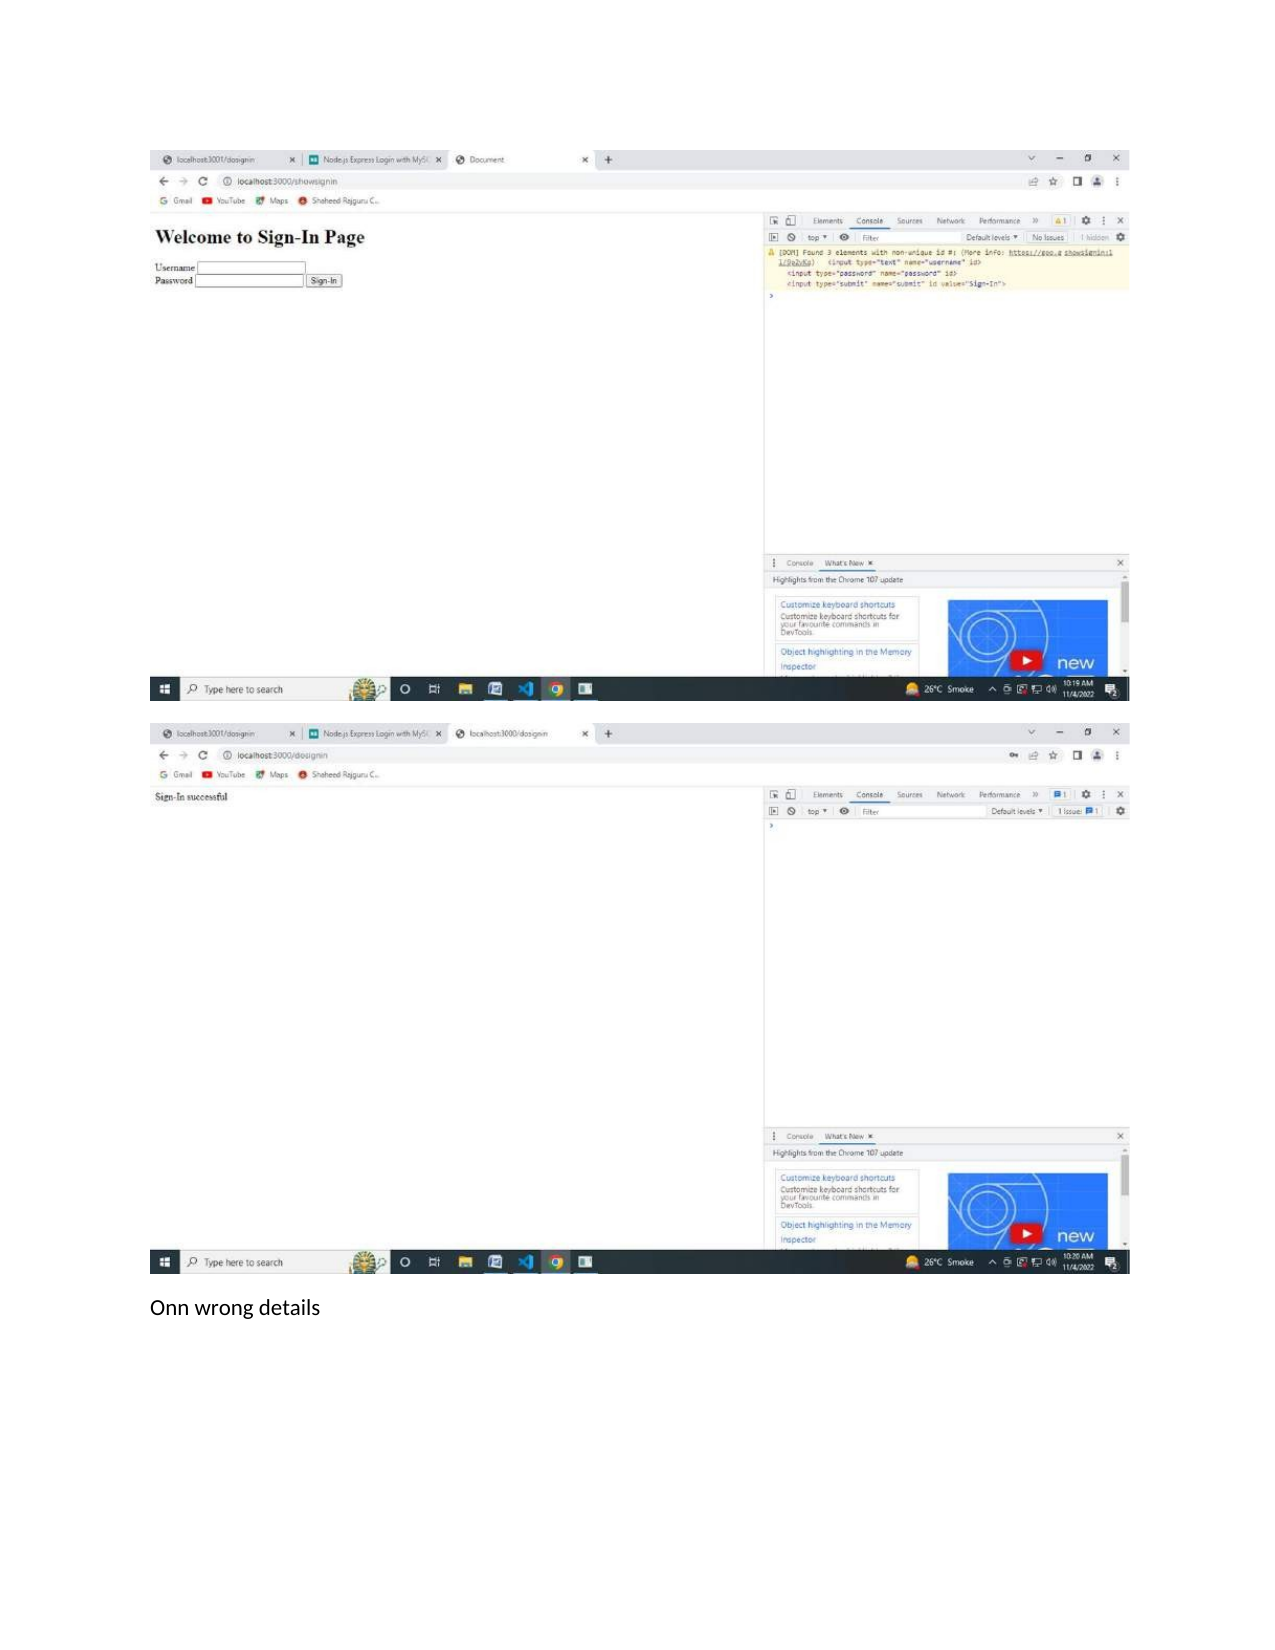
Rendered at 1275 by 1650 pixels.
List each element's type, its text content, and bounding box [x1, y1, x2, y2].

picture [150, 150, 1130, 701]
text Onn wrong details [150, 1293, 1248, 1321]
picture [150, 723, 1130, 1274]
